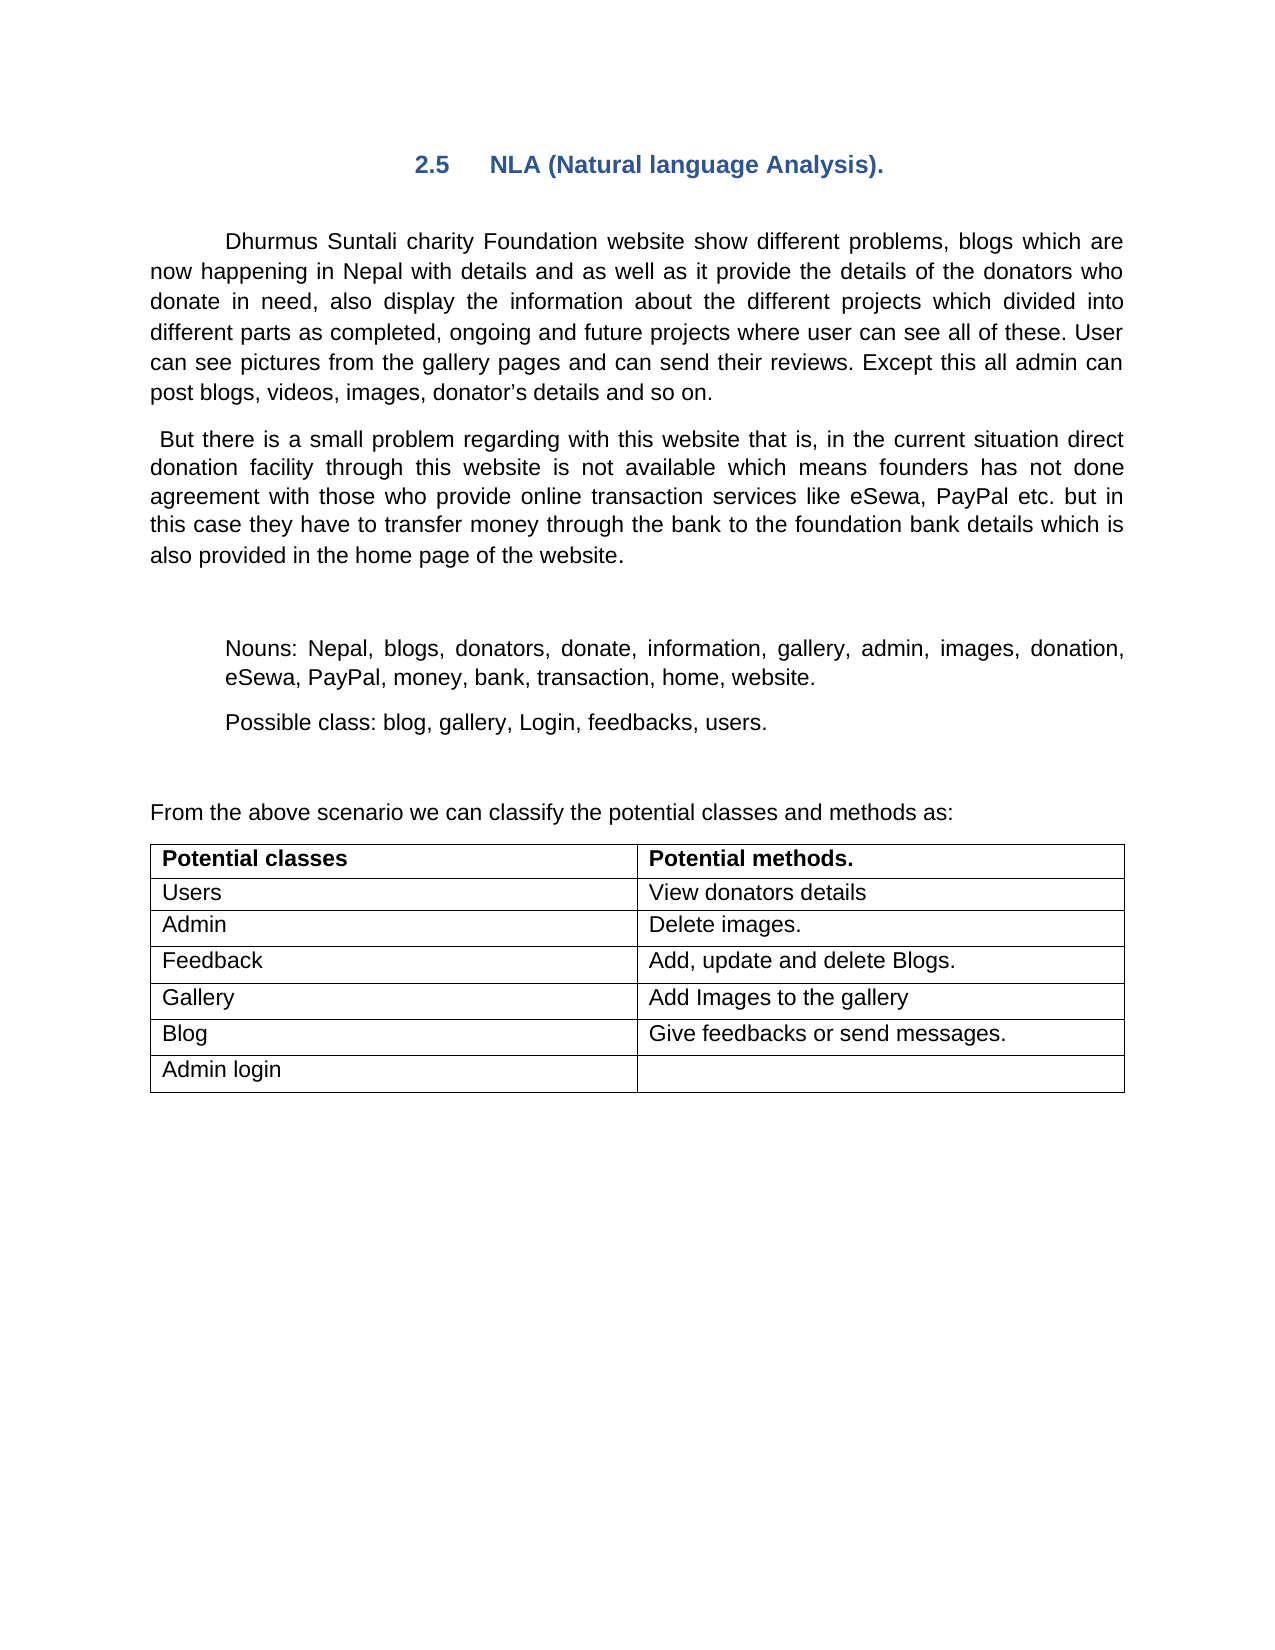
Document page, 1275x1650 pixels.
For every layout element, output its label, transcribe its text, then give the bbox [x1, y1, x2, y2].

table_cell Give feedbacks or send messages. [638, 1020, 1124, 1055]
table_cell Admin login [151, 1056, 637, 1092]
table_cell Add Images to the gallery [638, 984, 1124, 1019]
text Possible class: blog, gallery, Login, feedbacks, users. [150, 709, 1125, 735]
table_cell Gallery [151, 984, 637, 1019]
table_cell Admin [151, 911, 637, 946]
text But there is a small problem regarding with this website that is, in the current situation direct donation facility through this website is not available which means founders has not done agreement with those who provide online transaction services like eSewa, PayPal etc. but in this case they have to transfer money through the bank to the foundation bank details which is also provided in the home page of the website. [150, 426, 1125, 568]
text From the above scenario we can classify the potential classes and methods as: [150, 799, 1125, 825]
table_cell Add, update and delete Blogs. [638, 947, 1124, 982]
text Dhurmus Suntali charity Foundation website show different problems, blogs which are now happening in Nepal with details and as well as it provide the details of the donators who donate in need, also display the information about the different projects which divided into different parts as completed, ongoing and future projects where user can see all of these. User can see pictures from the gallery pages and can send their reviews. Except this all admin can post blogs, videos, images, donator’s details and so on. [150, 228, 1125, 405]
table_header Potential classes [151, 845, 637, 878]
table_cell Users [151, 879, 637, 909]
table_cell View donators details [638, 879, 1124, 909]
table_header Potential methods. [638, 845, 1124, 878]
subtitle NLA (Natural language Analysis). [173, 150, 1125, 179]
table_cell Delete images. [638, 911, 1124, 946]
table_cell Feedback [151, 947, 637, 982]
table_cell Blog [151, 1020, 637, 1055]
table_cell [638, 1056, 1124, 1092]
list Nouns: Nepal, blogs, donators, donate, information, gallery, admin, images, donation, eSewa, PayPal, money, bank, transaction, home, website. [225, 635, 1125, 690]
